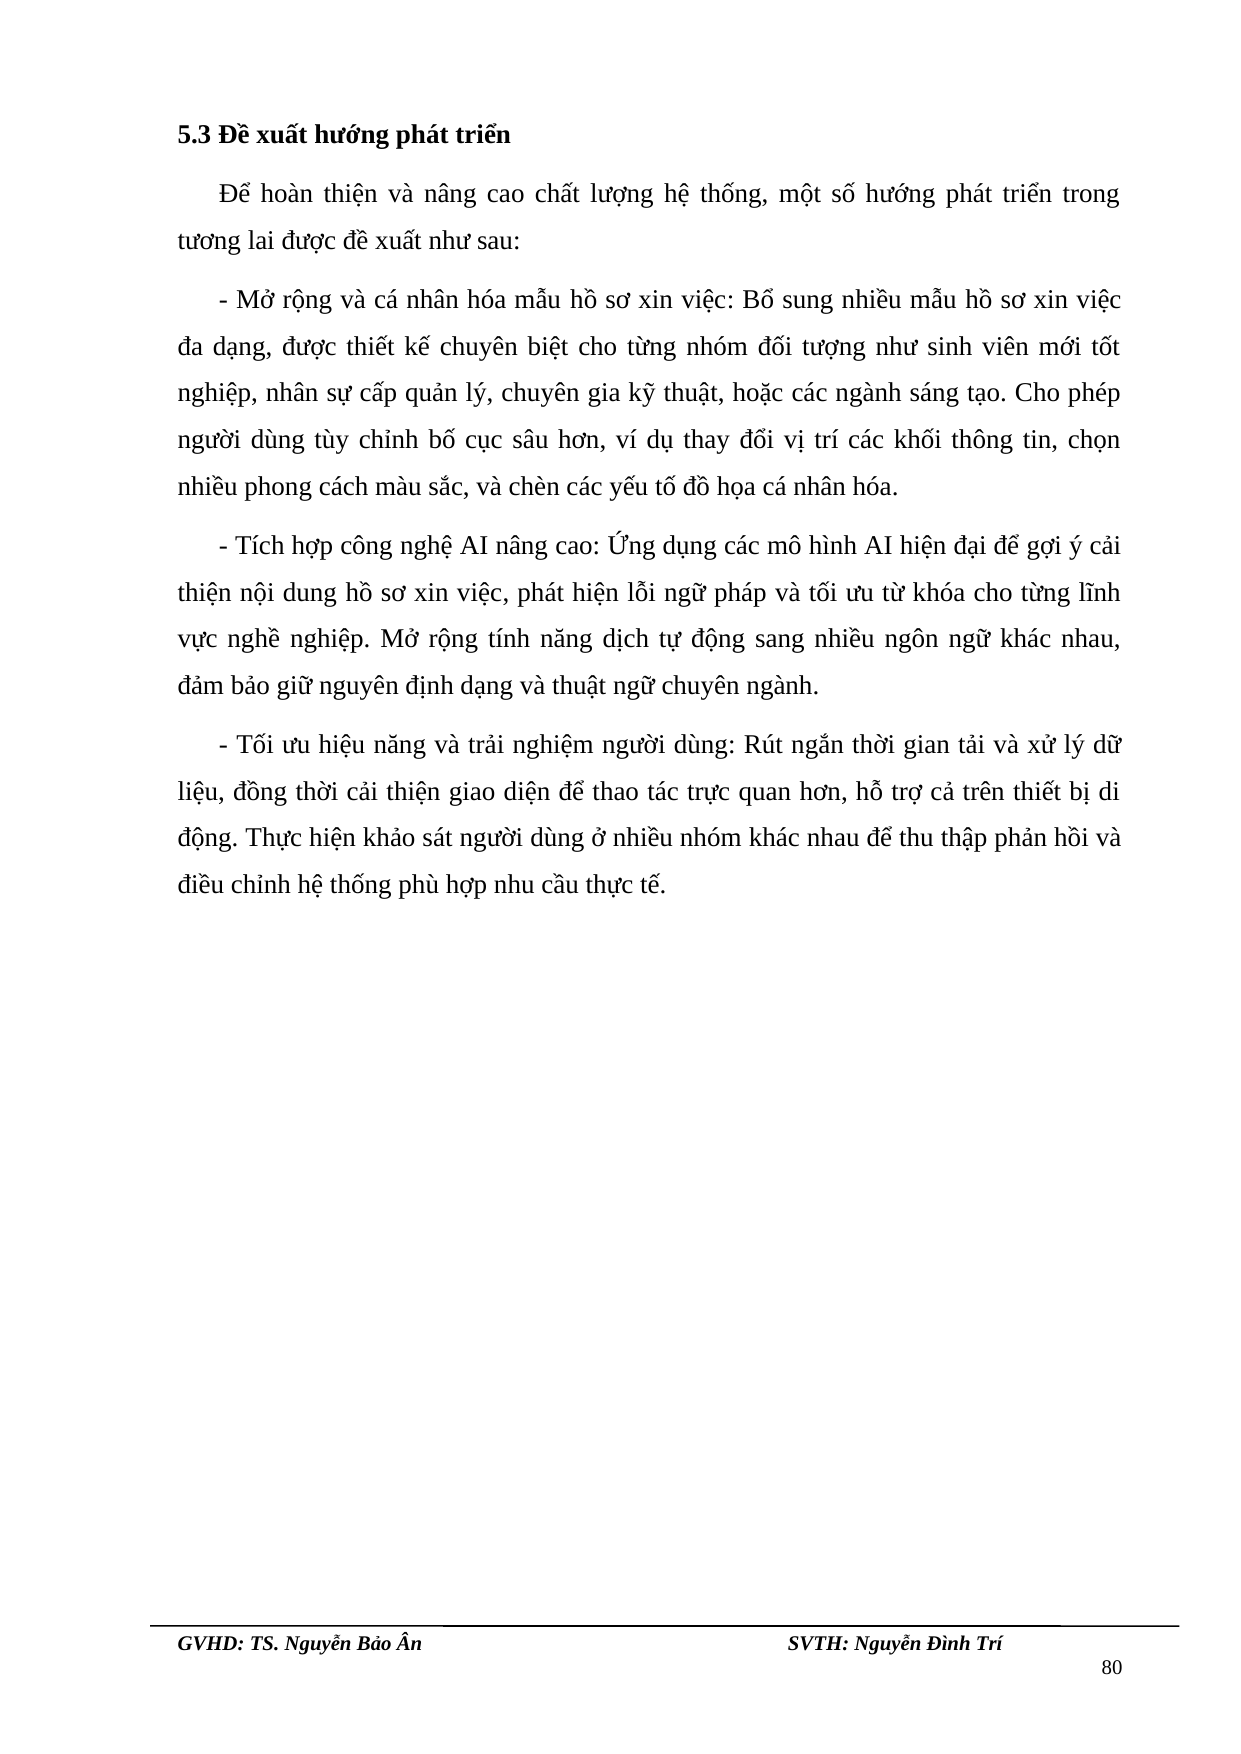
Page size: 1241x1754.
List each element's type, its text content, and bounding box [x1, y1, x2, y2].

text - Tối ưu hiệu năng và trải nghiệm người dùng: Rút ngắn thời gian tải và xử lý dữ liệu, đồng thời cải thiện giao diện để thao tác trực quan hơn, hỗ trợ cả trên thiết bị di động. Thực hiện khảo sát người dùng ở nhiều nhóm khác nhau để thu thập phản hồi và điều chỉnh hệ thống phù hợp nhu cầu thực tế. [177, 728, 1122, 899]
text Để hoàn thiện và nâng cao chất lượng hệ thống, một số hướng phát triển trong tương lai được đề xuất như sau: [177, 177, 1122, 255]
text - Mở rộng và cá nhân hóa mẫu hồ sơ xin việc: Bổ sung nhiều mẫu hồ sơ xin việc đa dạng, được thiết kế chuyên biệt cho từng nhóm đối tượng như sinh viên mới tốt nghiệp, nhân sự cấp quản lý, chuyên gia kỹ thuật, hoặc các ngành sáng tạo. Cho phép người dùng tùy chỉnh bố cục sâu hơn, ví dụ thay đổi vị trí các khối thông tin, chọn nhiều phong cách màu sắc, và chèn các yếu tố đồ họa cá nhân hóa. [177, 283, 1122, 501]
text - Tích hợp công nghệ AI nâng cao: Ứng dụng các mô hình AI hiện đại để gợi ý cải thiện nội dung hồ sơ xin việc, phát hiện lỗi ngữ pháp và tối ưu từ khóa cho từng lĩnh vực nghề nghiệp. Mở rộng tính năng dịch tự động sang nhiều ngôn ngữ khác nhau, đảm bảo giữ nguyên định dạng và thuật ngữ chuyên ngành. [177, 529, 1122, 700]
subtitle Đề xuất hướng phát triển [177, 118, 1122, 149]
